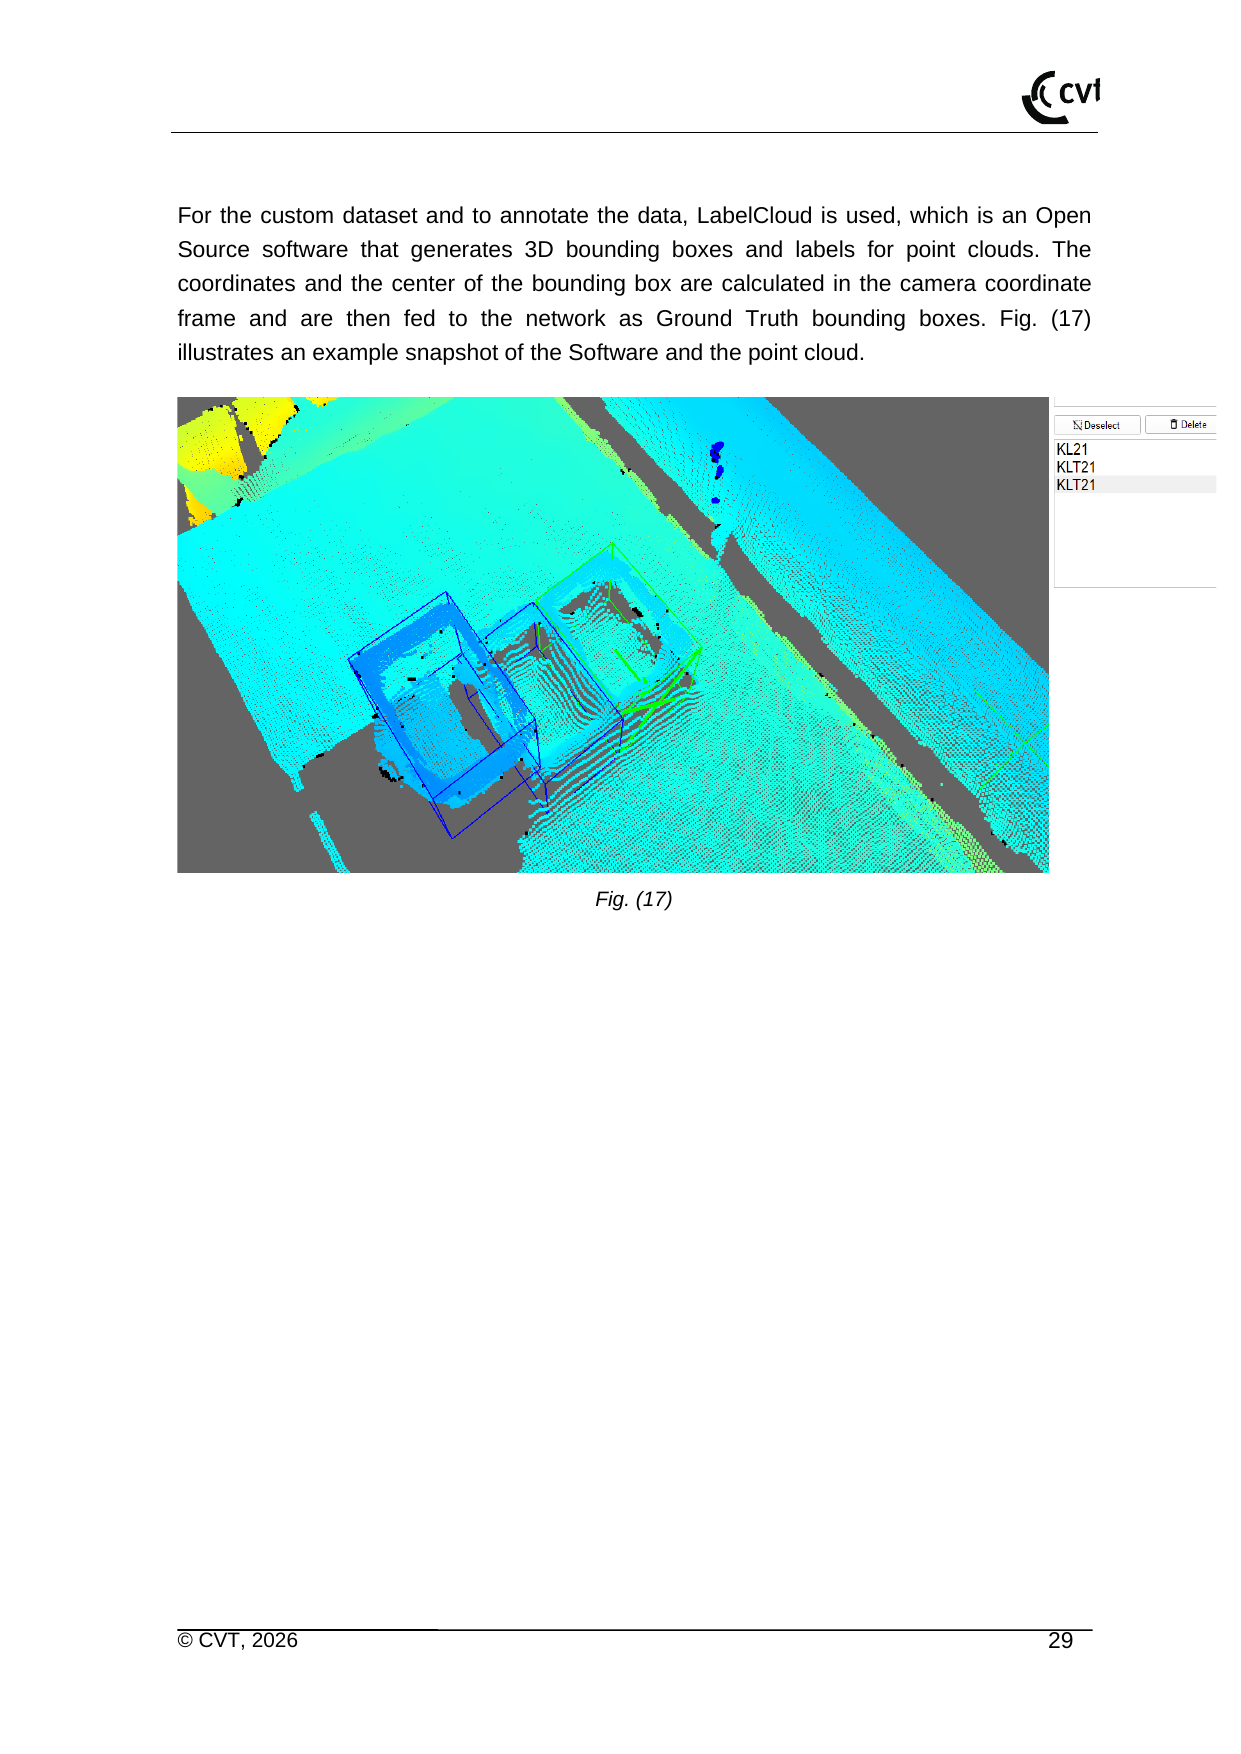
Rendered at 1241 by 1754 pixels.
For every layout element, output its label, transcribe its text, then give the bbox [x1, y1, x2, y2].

text For the custom dataset and to annotate the data, LabelCloud is used, which is an Open Source software that generates 3D bounding boxes and labels for point clouds. The coordinates and the center of the bounding box are calculated in the camera coordinate frame and are then fed to the network as Ground Truth bounding boxes. Fig. (17) illustrates an example snapshot of the Software and the point cloud. [177, 202, 1092, 365]
picture [177, 397, 1217, 873]
text Fig. (17) [177, 886, 1092, 910]
